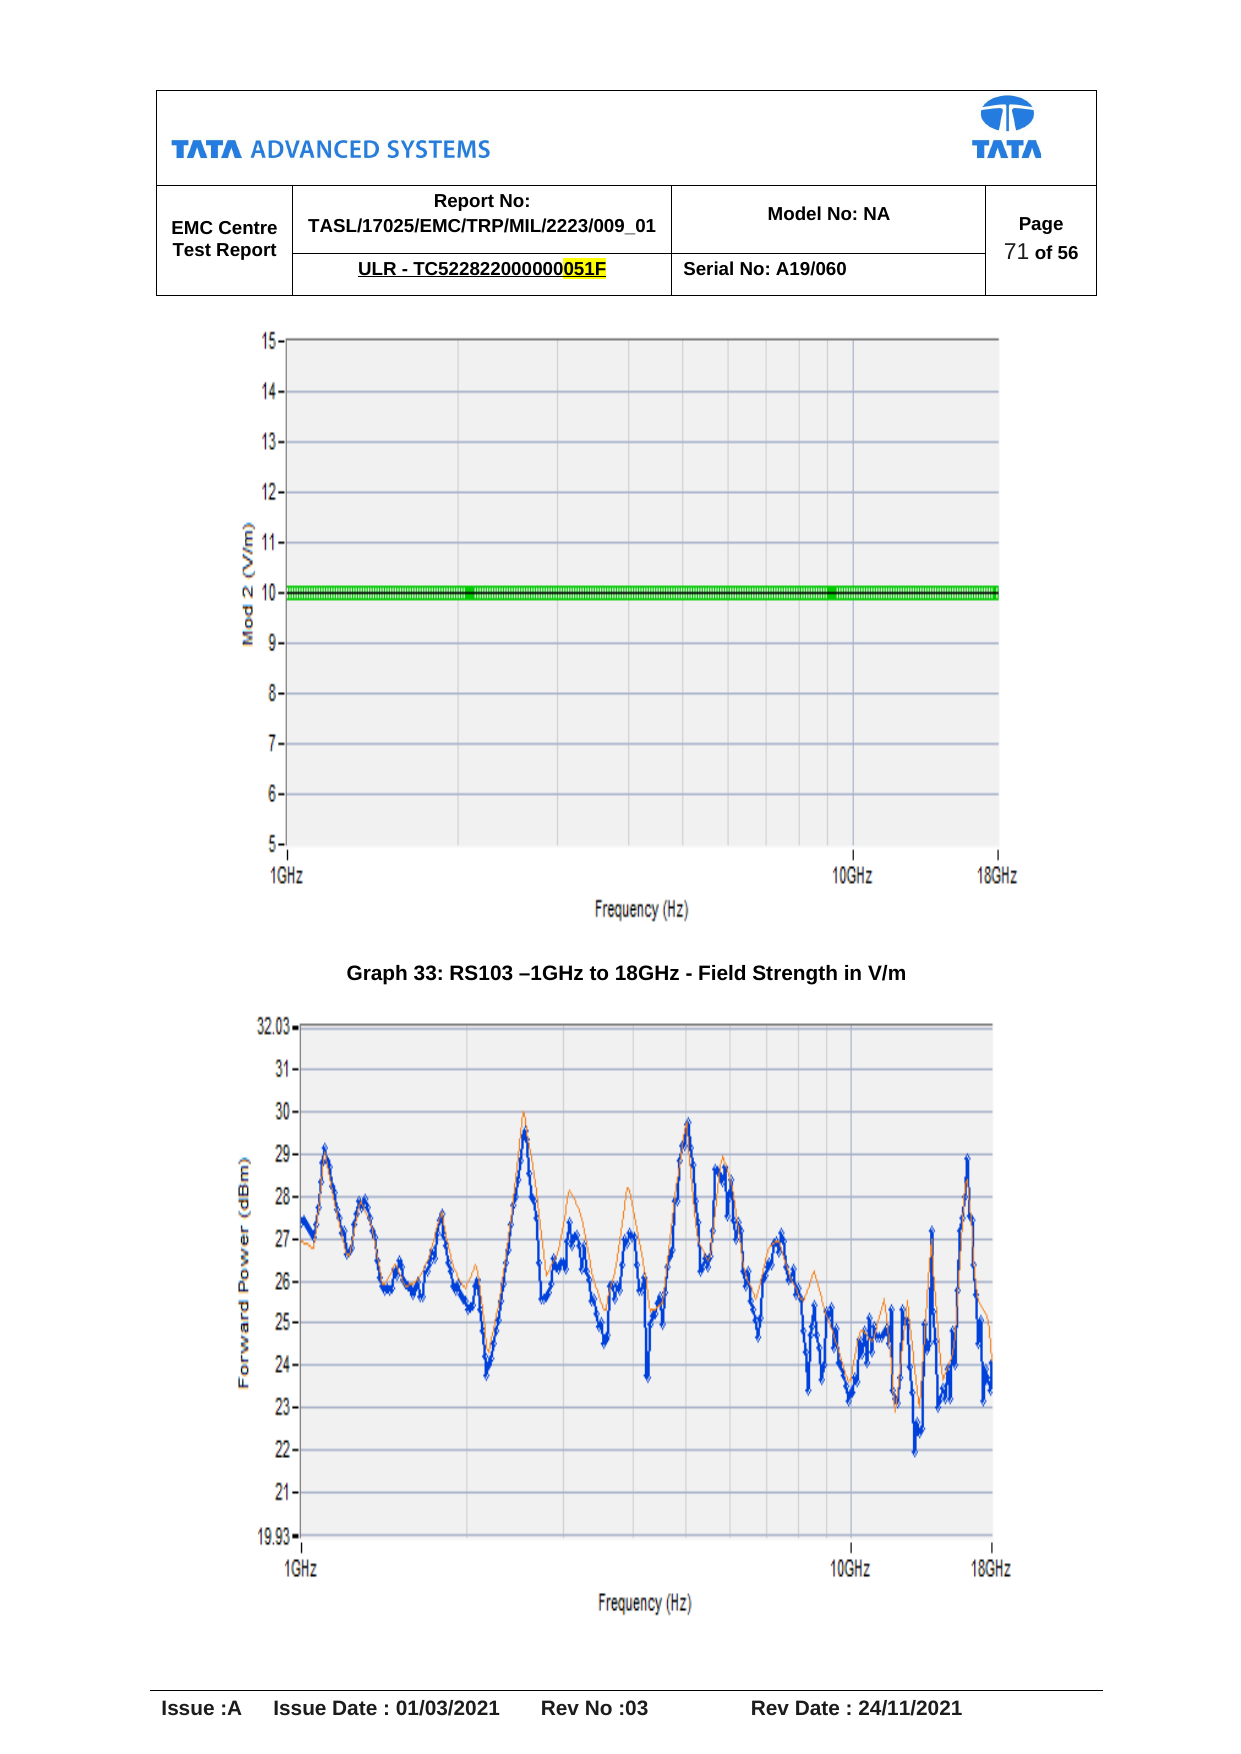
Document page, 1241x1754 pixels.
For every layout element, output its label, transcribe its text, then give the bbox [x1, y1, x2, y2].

picture [231, 1005, 1022, 1626]
picture [231, 320, 1022, 941]
picture [171, 95, 1042, 177]
text Graph 33: RS103 –1GHz to 18GHz - Field Strength in V/m [162, 961, 1090, 985]
